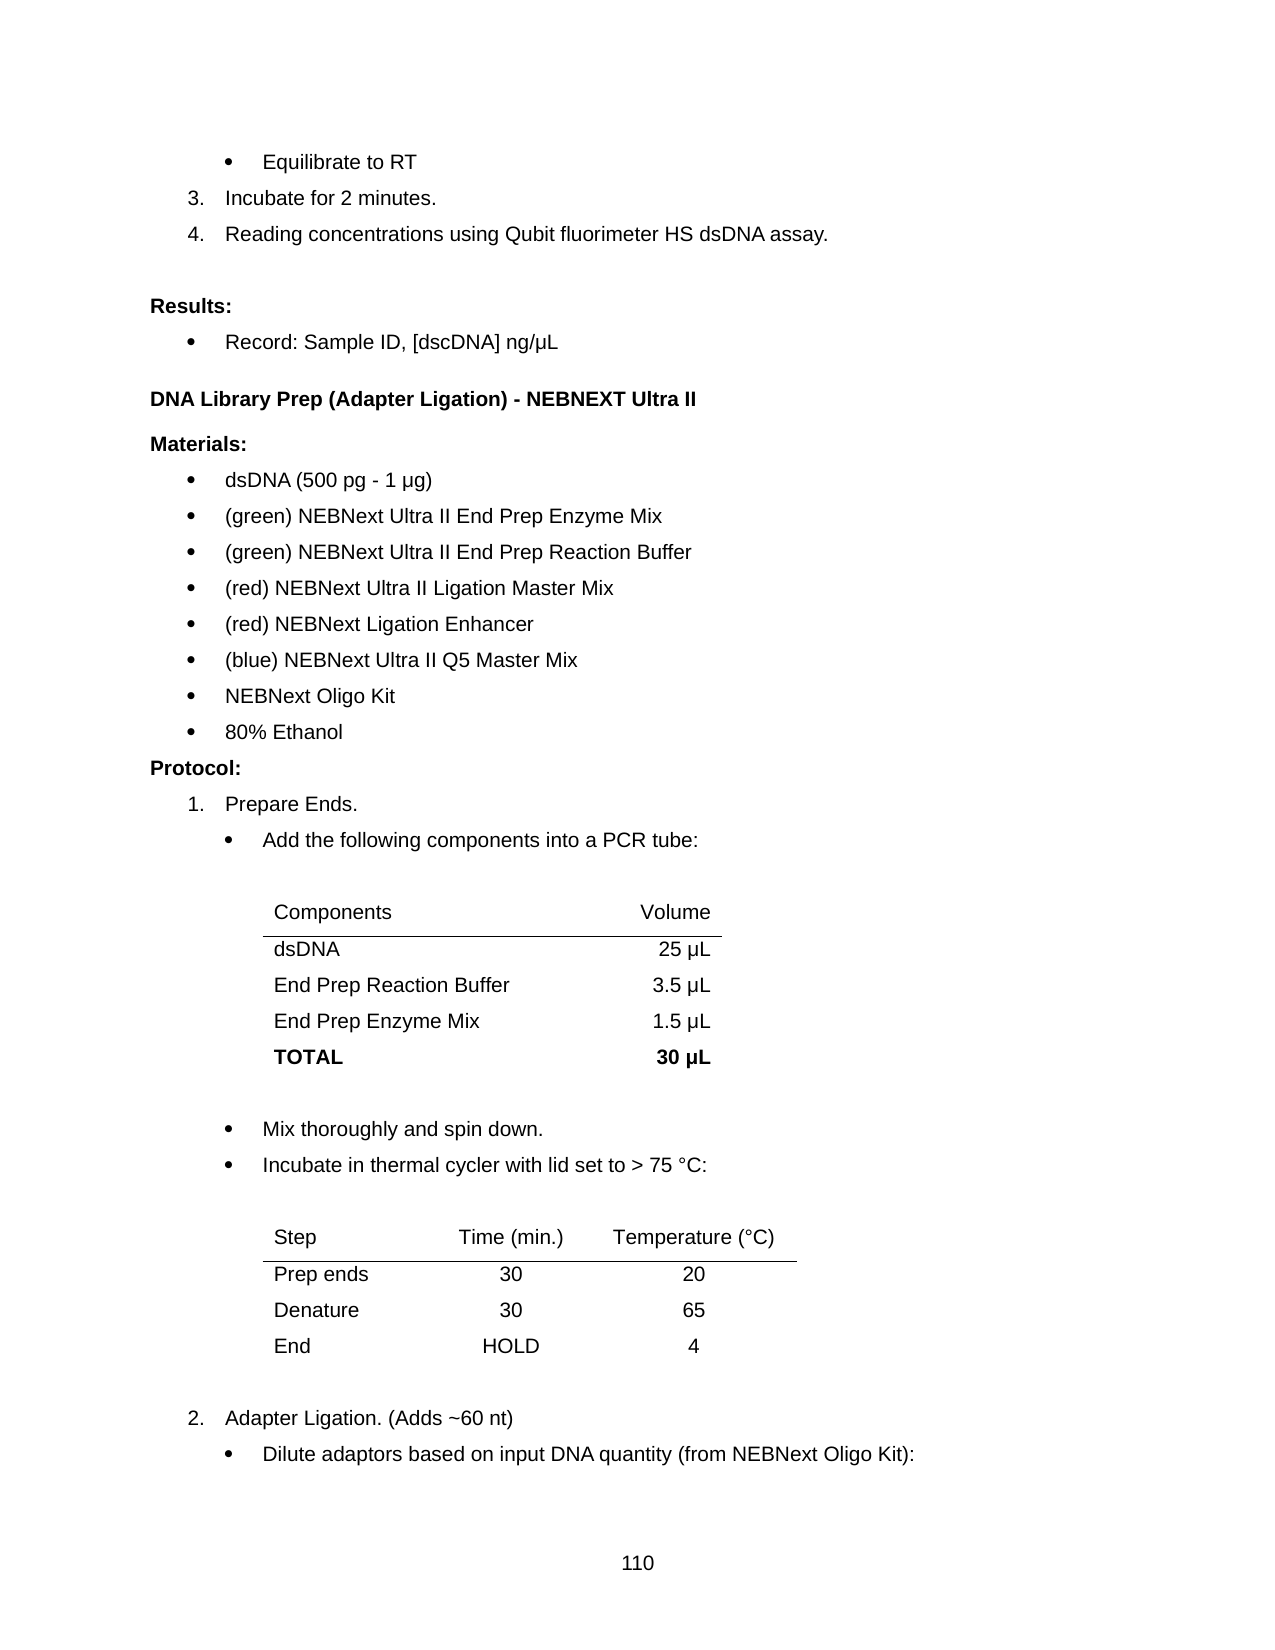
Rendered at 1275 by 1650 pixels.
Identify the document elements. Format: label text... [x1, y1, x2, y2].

table_cell 1.5 μL [563, 1009, 722, 1045]
table_cell 25 μL [563, 937, 722, 973]
list (red) NEBNext Ligation Enhancer [187, 612, 1125, 636]
list dsDNA (500 pg - 1 μg) [187, 467, 1125, 491]
table_header Step [263, 1225, 431, 1261]
text Materials: [150, 431, 1125, 455]
list (green) NEBNext Ultra II End Prep Reaction Buffer [187, 539, 1125, 563]
table_cell End Prep Reaction Buffer [263, 973, 562, 1009]
table_cell End [263, 1334, 431, 1370]
table_cell Denature [263, 1298, 431, 1334]
text Protocol: [150, 756, 1125, 780]
list Mix thoroughly and spin down. [225, 1117, 1125, 1141]
list Reading concentrations using Qubit fluorimeter HS dsDNA assay. [187, 222, 1125, 246]
table_cell 20 [591, 1262, 797, 1298]
subtitle DNA Library Prep (Adapter Ligation) - NEBNEXT Ultra II [150, 387, 1125, 411]
table_header Temperature (°C) [591, 1225, 797, 1261]
list Incubate in thermal cycler with lid set to > 75 °C: [225, 1153, 1125, 1177]
table_cell 65 [591, 1298, 797, 1334]
list Adapter Ligation. (Adds ~60 nt) [187, 1406, 1125, 1430]
text Results: [150, 294, 1125, 318]
list NEBNext Oligo Kit [187, 684, 1125, 708]
list Dilute adaptors based on input DNA quantity (from NEBNext Oligo Kit): [225, 1442, 1125, 1466]
list (blue) NEBNext Ultra II Q5 Master Mix [187, 648, 1125, 672]
table_header Time (min.) [431, 1225, 591, 1261]
table_cell HOLD [431, 1334, 591, 1370]
table_cell Prep ends [263, 1262, 431, 1298]
table_cell TOTAL [263, 1045, 562, 1081]
table_cell dsDNA [263, 937, 562, 973]
list 80% Ethanol [187, 720, 1125, 744]
list Record: Sample ID, [dscDNA] ng/μL [187, 330, 1125, 354]
table_cell 30 [431, 1262, 591, 1298]
list Add the following components into a PCR tube: [225, 828, 1125, 852]
table_cell 4 [591, 1334, 797, 1370]
table_cell End Prep Enzyme Mix [263, 1009, 562, 1045]
list Incubate for 2 minutes. [187, 186, 1125, 210]
table_cell 30 [431, 1298, 591, 1334]
list (green) NEBNext Ultra II End Prep Enzyme Mix [187, 503, 1125, 527]
table_cell 30 μL [563, 1045, 722, 1081]
list Equilibrate to RT [225, 150, 1125, 174]
table_header Components [263, 900, 562, 936]
list (red) NEBNext Ultra II Ligation Master Mix [187, 576, 1125, 599]
table_cell 3.5 μL [563, 973, 722, 1009]
table_header Volume [563, 900, 722, 936]
list Prepare Ends. [187, 792, 1125, 816]
